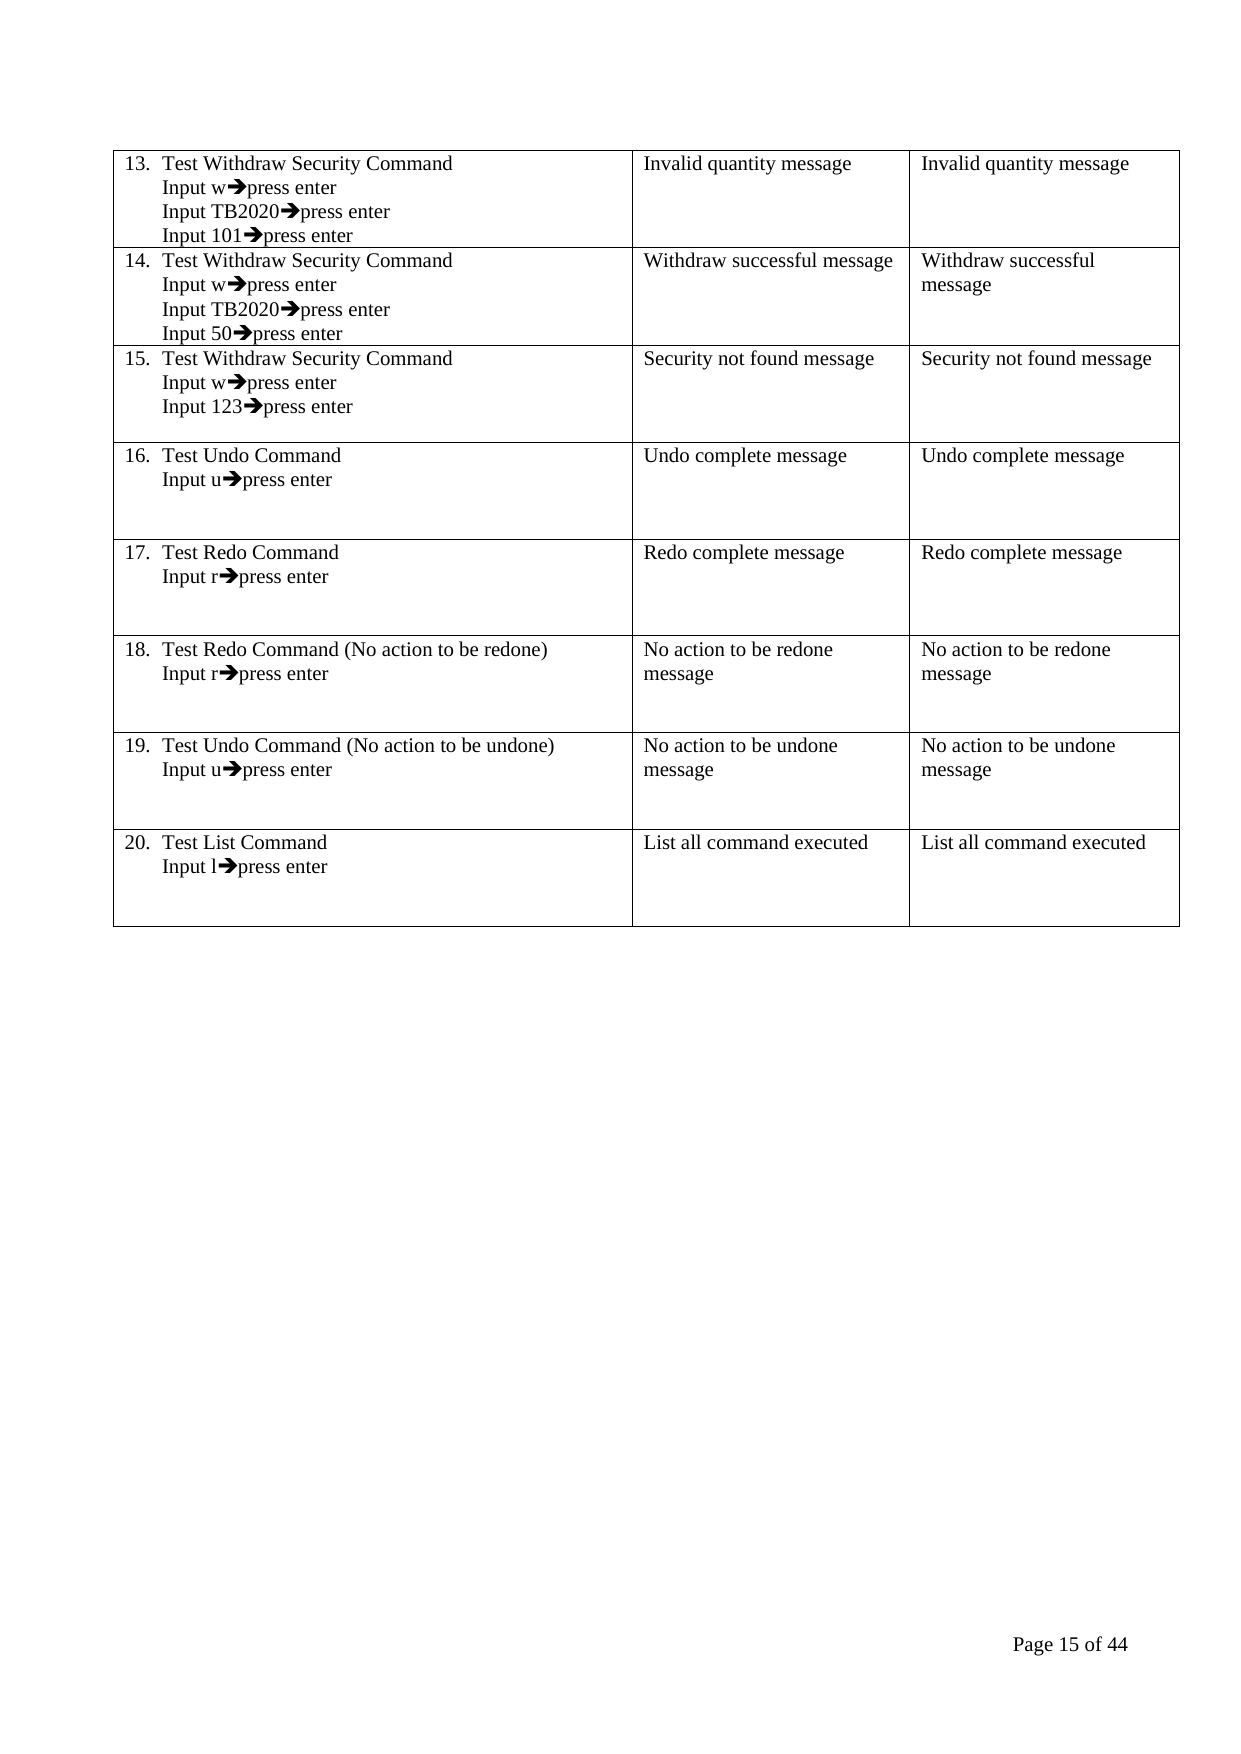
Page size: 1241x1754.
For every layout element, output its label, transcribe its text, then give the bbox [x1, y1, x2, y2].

table_cell Undo complete message [910, 443, 1179, 539]
table_cell Test Withdraw Security Command Input wpress enter Input TB2020press enter Input 50press enter [114, 248, 632, 344]
table_cell No action to be redone message [633, 636, 909, 732]
table_cell Test Withdraw Security Command Input wpress enter Input TB2020press enter Input 101press enter [114, 151, 632, 247]
table_cell List all command executed [633, 830, 909, 926]
table_cell Withdraw successful message [910, 248, 1179, 344]
table_cell List all command executed [910, 830, 1179, 926]
table_cell Invalid quantity message [633, 151, 909, 247]
table_cell No action to be undone message [910, 733, 1179, 829]
table_cell Test Redo Command (No action to be redone) Input rpress enter [114, 636, 632, 732]
table_cell Security not found message [910, 346, 1179, 442]
table_cell Test Undo Command Input upress enter [114, 443, 632, 539]
table_cell Redo complete message [633, 540, 909, 635]
table_cell Test List Command Input lpress enter [114, 830, 632, 926]
table_cell No action to be undone message [633, 733, 909, 829]
table_cell Invalid quantity message [910, 151, 1179, 247]
table_cell Security not found message [633, 346, 909, 442]
table_cell Test Withdraw Security Command Input wpress enter Input 123press enter [114, 346, 632, 442]
table_cell No action to be redone message [910, 636, 1179, 732]
table_cell Withdraw successful message [633, 248, 909, 344]
table_cell Undo complete message [633, 443, 909, 539]
table_cell Test Undo Command (No action to be undone) Input upress enter [114, 733, 632, 829]
table_cell Test Redo Command Input rpress enter [114, 540, 632, 635]
table_cell Redo complete message [910, 540, 1179, 635]
